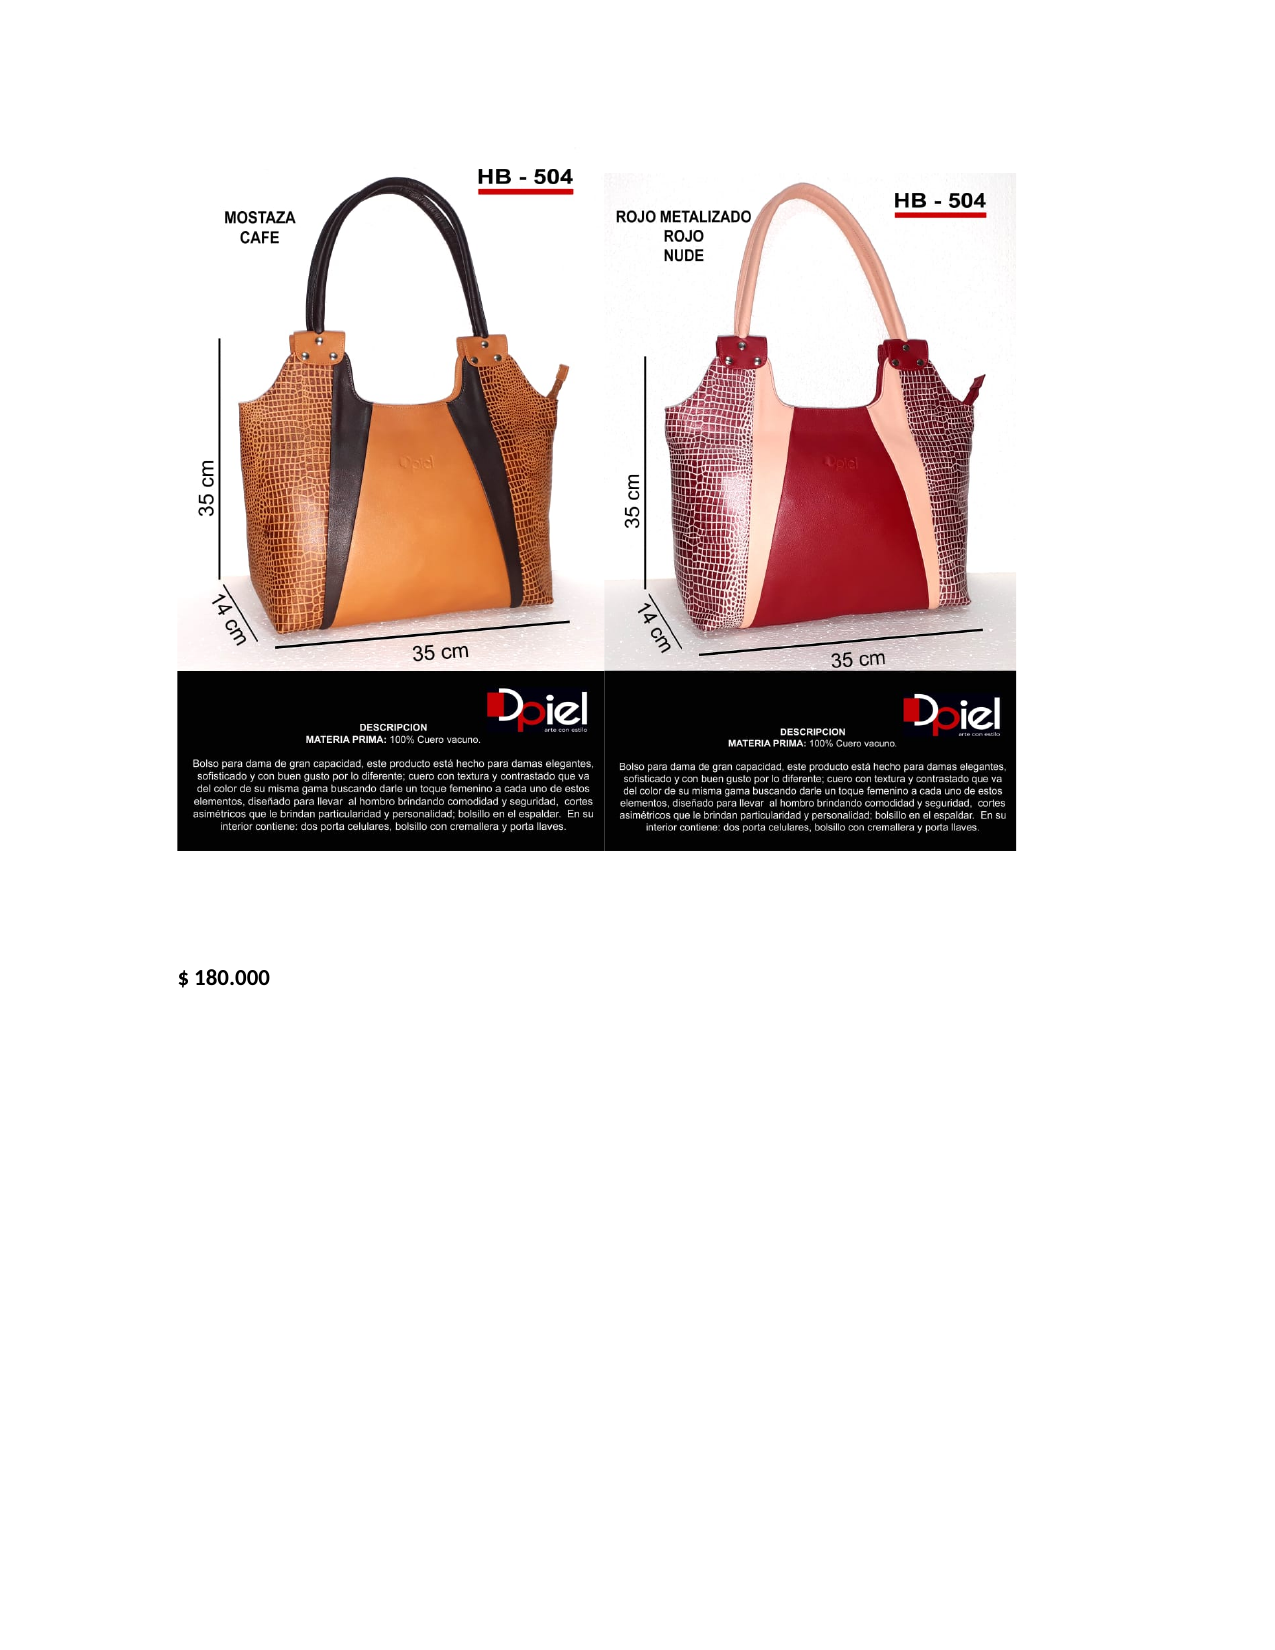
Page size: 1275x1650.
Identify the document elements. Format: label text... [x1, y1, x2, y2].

text $ 180.000 [177, 963, 1098, 991]
picture [177, 147, 1017, 851]
